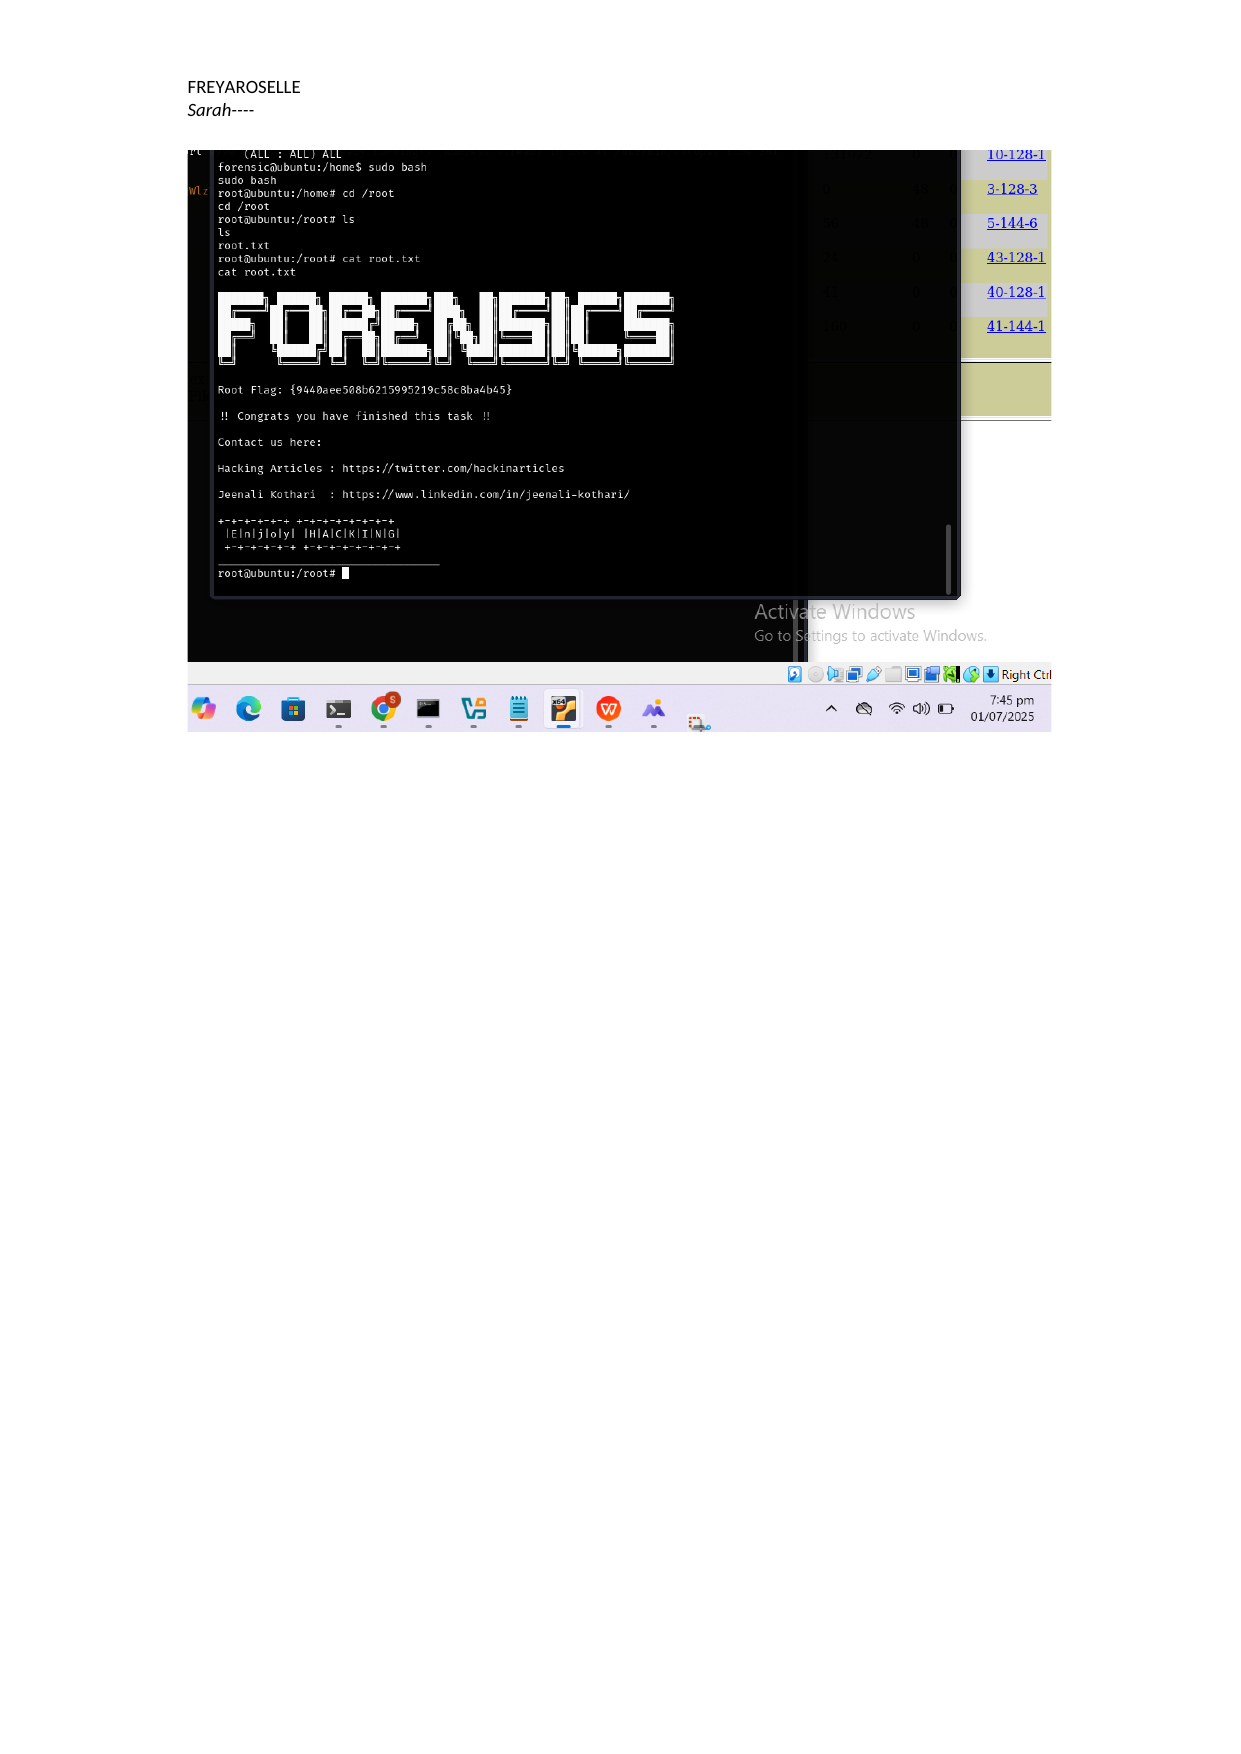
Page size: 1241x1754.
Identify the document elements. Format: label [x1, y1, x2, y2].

picture [187, 150, 1052, 732]
